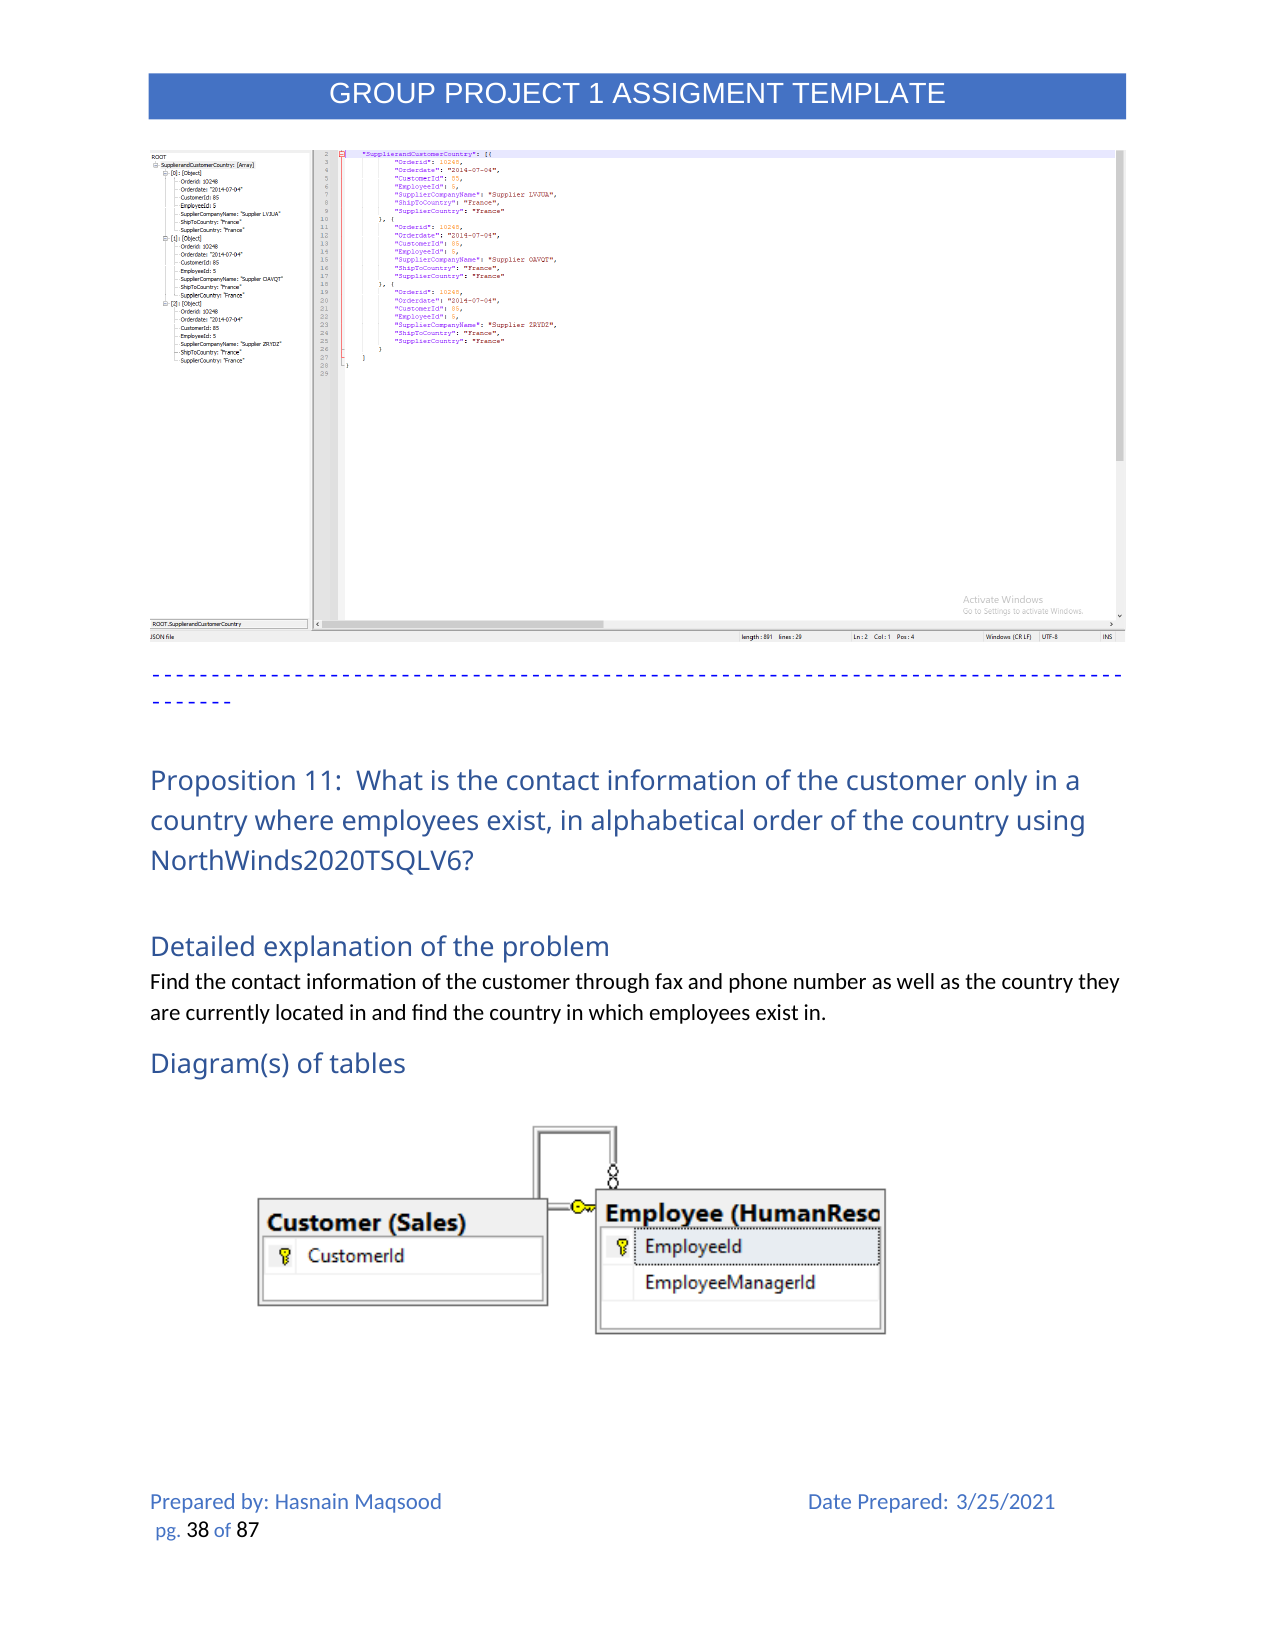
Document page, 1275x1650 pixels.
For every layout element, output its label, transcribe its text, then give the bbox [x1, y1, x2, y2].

subtitle Proposition 11: What is the contact information of the customer only in a country where employees exist, in alphabetical order of the country using NorthWinds2020TSQLV6? [150, 761, 1125, 878]
text Find the contact information of the customer through fax and phone number as well as the country they are currently located in and find the country in which employees exist in. [150, 967, 1125, 1026]
picture [150, 1084, 1019, 1427]
subtitle Detailed explanation of the problem [150, 928, 1125, 964]
text ----------------------------------------------------------------------------------------- [150, 661, 1125, 714]
picture [150, 150, 1125, 642]
